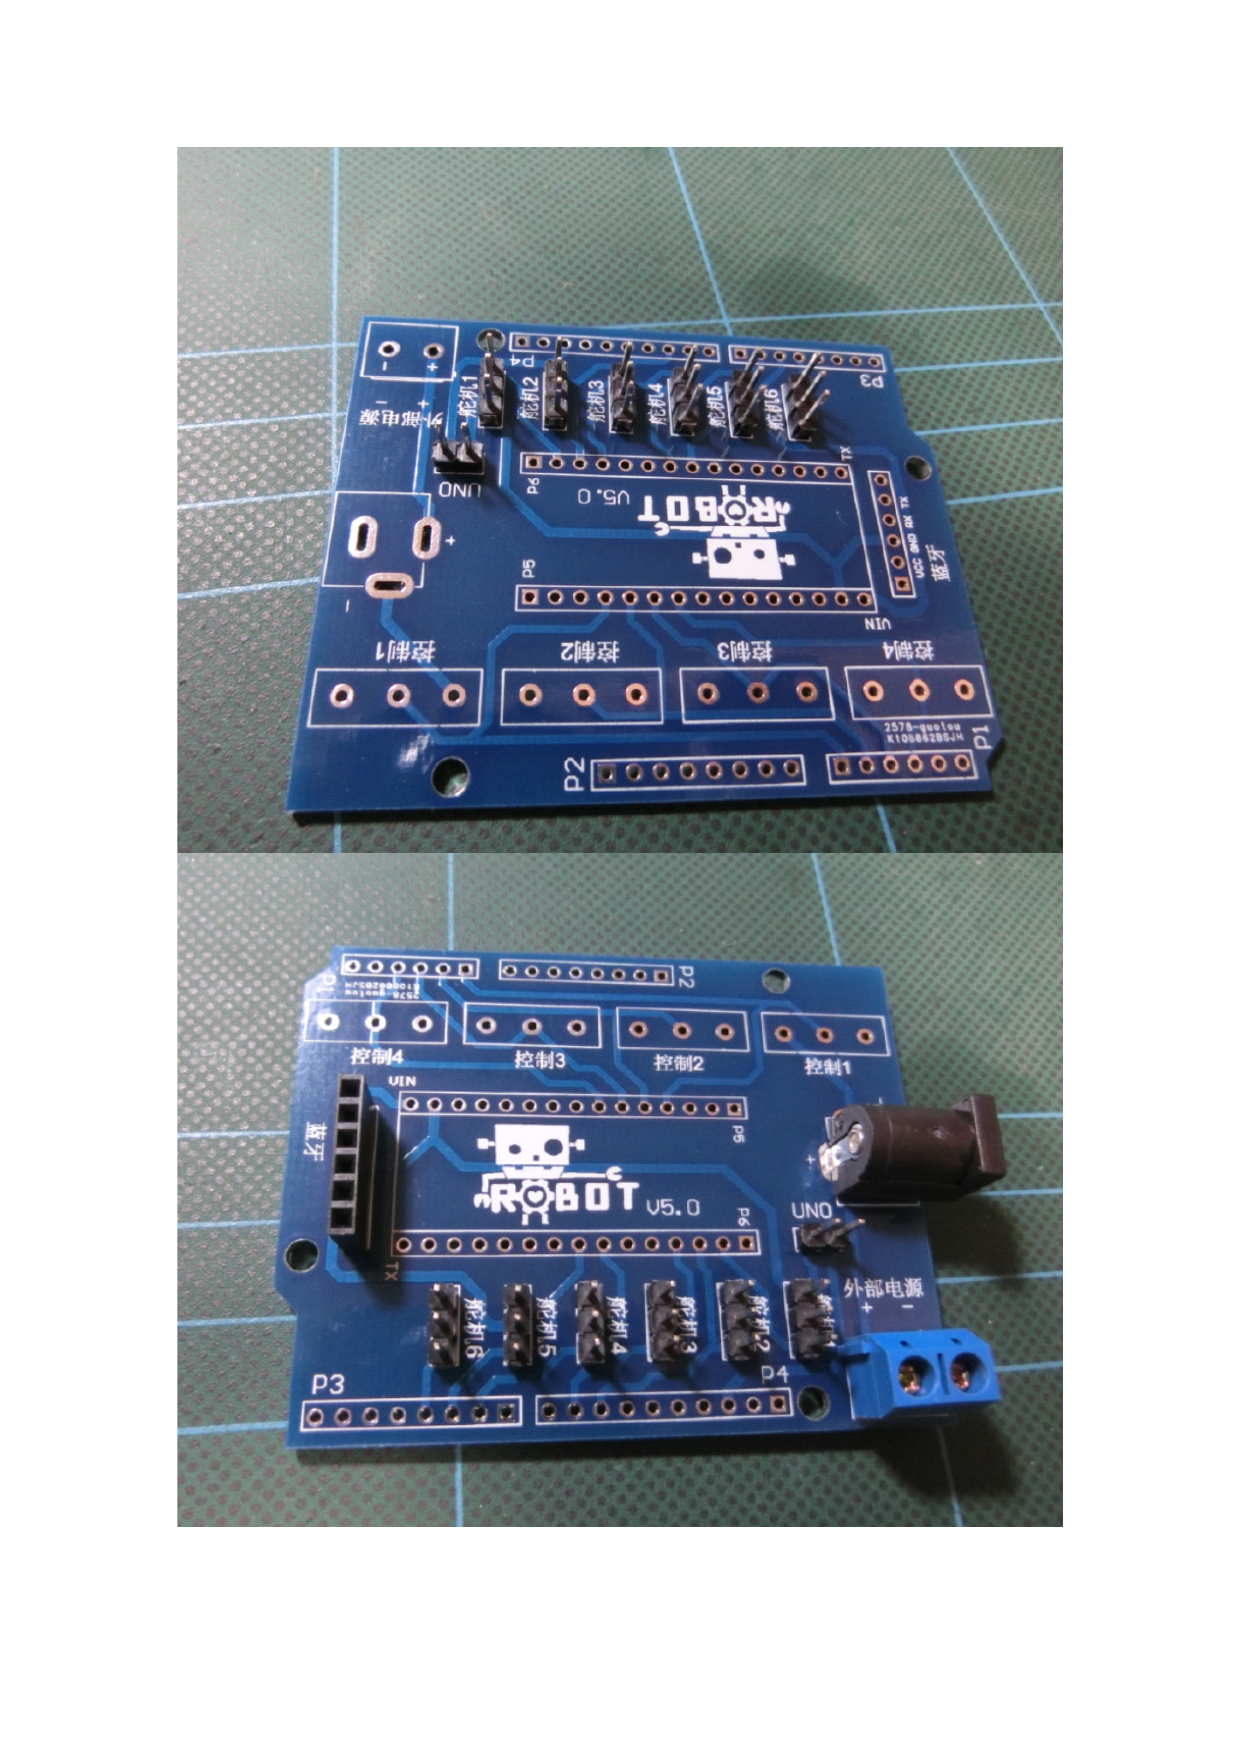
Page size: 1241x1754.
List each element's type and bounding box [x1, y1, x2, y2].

picture [177, 147, 1063, 1527]
